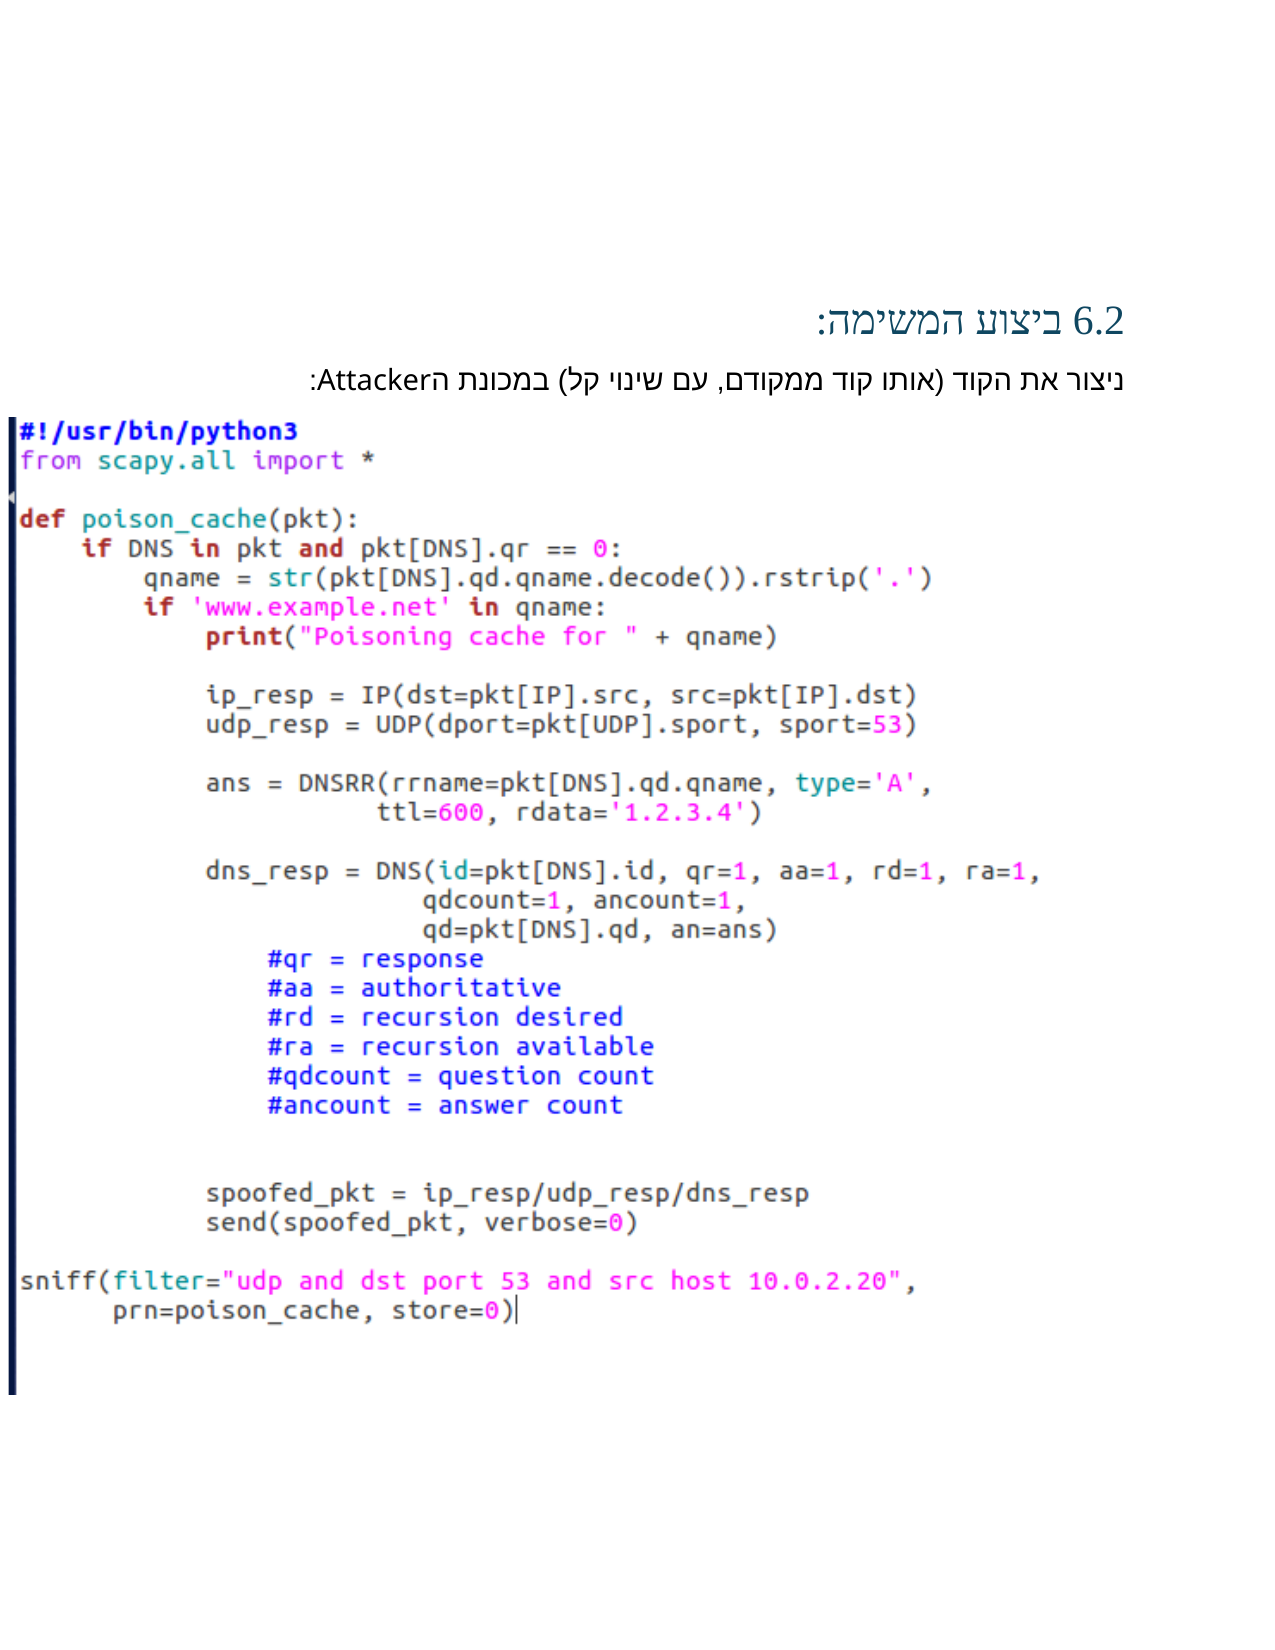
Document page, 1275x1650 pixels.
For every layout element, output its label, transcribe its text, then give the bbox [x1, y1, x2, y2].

text ניצור את הקוד (אותו קוד ממקודם, עם שינוי קל) במכונת הAttacker: [150, 359, 1125, 398]
picture [8, 417, 1270, 1395]
subtitle 6.2 ביצוע המשימה: [150, 295, 1125, 343]
